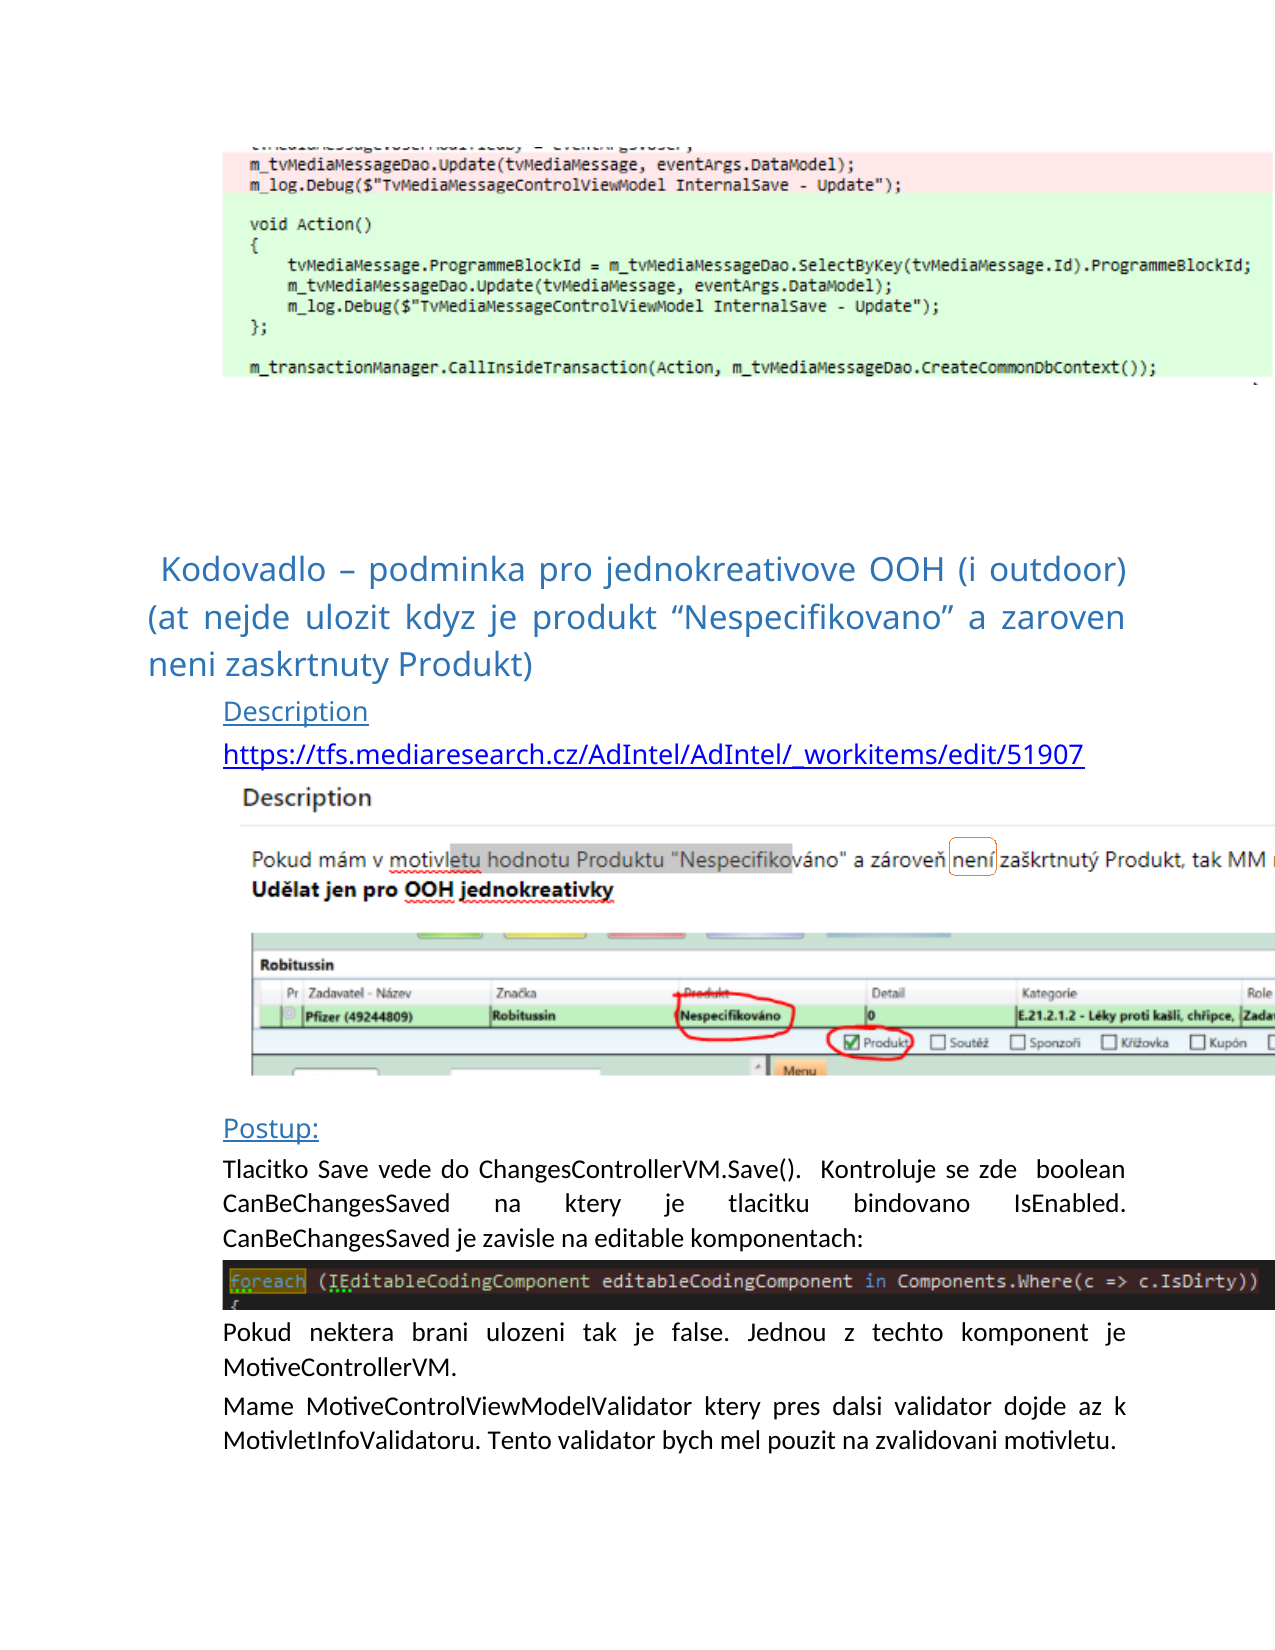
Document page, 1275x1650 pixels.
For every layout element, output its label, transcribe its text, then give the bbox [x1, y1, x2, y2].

subtitle Description [223, 693, 1127, 730]
subtitle Postup: [223, 1109, 1127, 1146]
picture [222, 147, 1273, 385]
text Mame MotiveControlViewModelValidator ktery pres dalsi validator dojde az k MotivletInfoValidatoru. Tento validator bych mel pouzit na zvalidovani motivletu. [223, 1389, 1127, 1457]
subtitle Kodovadlo – podminka pro jednokreativove OOH (i outdoor) (at nejde ulozit kdyz je produkt “Nespecifikovano” a zaroven neni zaskrtnuty Produkt) [148, 546, 1127, 686]
subtitle https://tfs.mediaresearch.cz/AdIntel/AdIntel/_workitems/edit/51907 [223, 736, 1127, 772]
text Tlacitko Save vede do ChangesControllerVM.Save(). Kontroluje se zde boolean CanBeChangesSaved na ktery je tlacitku bindovano IsEnabled. CanBeChangesSaved je zavisle na editable komponentach: [223, 1152, 1127, 1254]
text Pokud nektera brani ulozeni tak je false. Jednou z techto komponent je MotiveControllerVM. [223, 1316, 1127, 1383]
picture [222, 1260, 1275, 1310]
picture [222, 778, 1275, 1104]
